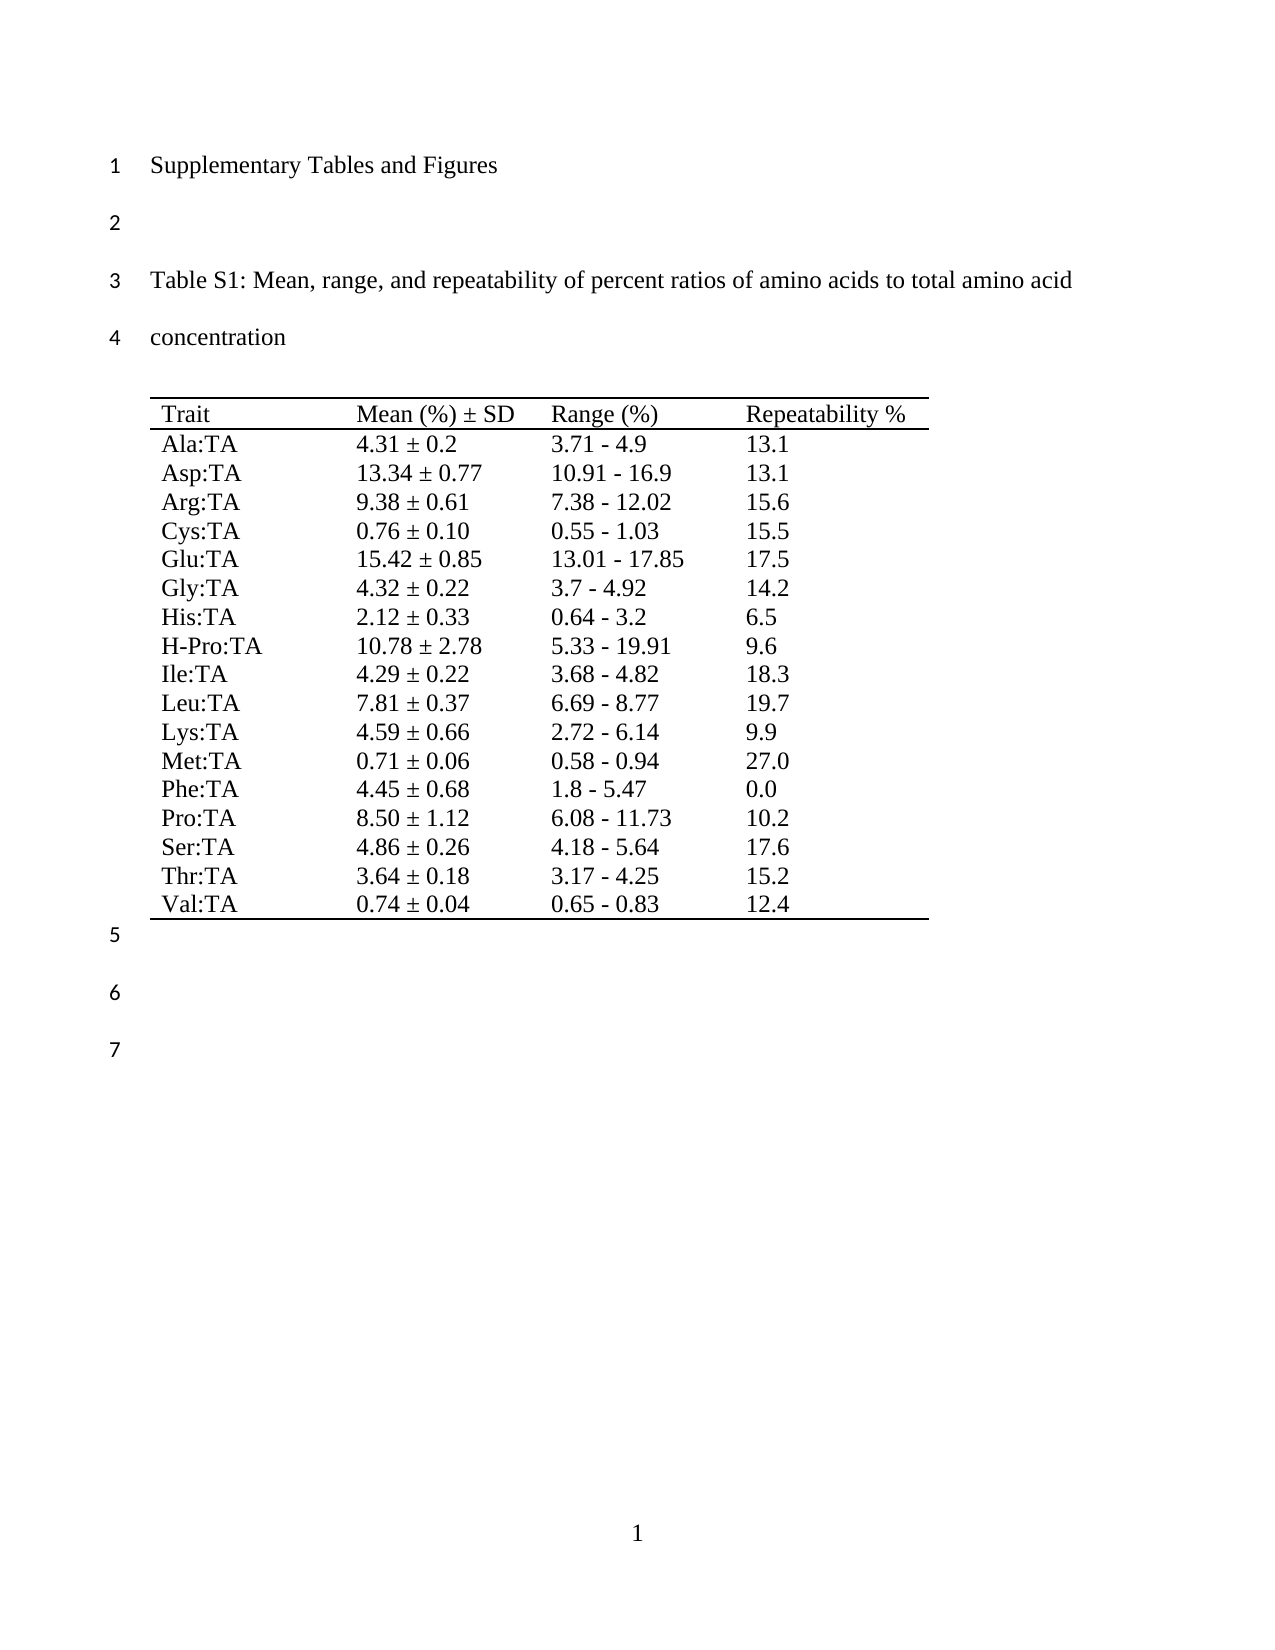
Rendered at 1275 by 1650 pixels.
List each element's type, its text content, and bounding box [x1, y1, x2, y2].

table_cell 4.59 ± 0.66 [345, 717, 539, 746]
table_cell Cys:TA [150, 516, 345, 544]
table_cell 19.7 [734, 688, 929, 717]
table_cell 0.74 ± 0.04 [345, 890, 539, 918]
table_cell Pro:TA [150, 803, 345, 832]
table_cell 9.9 [734, 717, 929, 746]
table_cell Ile:TA [150, 660, 345, 688]
table_cell 7.81 ± 0.37 [345, 688, 539, 717]
table_cell 3.64 ± 0.18 [345, 861, 539, 889]
table_cell 3.17 - 4.25 [540, 861, 734, 889]
table_cell 4.32 ± 0.22 [345, 573, 539, 602]
table_cell 3.71 - 4.9 [540, 430, 734, 458]
table_cell 3.68 - 4.82 [540, 660, 734, 688]
table_cell 6.08 - 11.73 [540, 803, 734, 832]
table_cell 27.0 [734, 746, 929, 774]
table_cell 10.2 [734, 803, 929, 832]
table_cell 4.86 ± 0.26 [345, 832, 539, 861]
table_cell 4.31 ± 0.2 [345, 430, 539, 458]
table_cell 4.18 - 5.64 [540, 832, 734, 861]
text Supplementary Tables and Figures [150, 150, 1125, 179]
table_cell 18.3 [734, 660, 929, 688]
table_cell 2.72 - 6.14 [540, 717, 734, 746]
table_cell 15.42 ± 0.85 [345, 545, 539, 573]
table_cell Gly:TA [150, 573, 345, 602]
table_cell Val:TA [150, 890, 345, 918]
table_cell 15.2 [734, 861, 929, 889]
table_cell 9.6 [734, 631, 929, 659]
text Table S1: Mean, range, and repeatability of percent ratios of amino acids to total amino acid concentration [150, 265, 1125, 351]
table_cell 10.78 ± 2.78 [345, 631, 539, 659]
table_cell 1.8 - 5.47 [540, 775, 734, 803]
table_cell Leu:TA [150, 688, 345, 717]
table_cell 2.12 ± 0.33 [345, 602, 539, 631]
table_cell 8.50 ± 1.12 [345, 803, 539, 832]
table_cell 0.64 - 3.2 [540, 602, 734, 631]
table_cell 4.29 ± 0.22 [345, 660, 539, 688]
table_cell Phe:TA [150, 775, 345, 803]
table_cell H-Pro:TA [150, 631, 345, 659]
table_cell Ala:TA [150, 430, 345, 458]
table_cell 0.58 - 0.94 [540, 746, 734, 774]
table_cell 6.69 - 8.77 [540, 688, 734, 717]
table_cell 0.55 - 1.03 [540, 516, 734, 544]
table_cell 12.4 [734, 890, 929, 918]
table_header Mean (%) ± SD [345, 399, 539, 427]
table_cell 5.33 - 19.91 [540, 631, 734, 659]
table_cell 0.0 [734, 775, 929, 803]
table_cell 3.7 - 4.92 [540, 573, 734, 602]
table_cell 0.76 ± 0.10 [345, 516, 539, 544]
table_cell 9.38 ± 0.61 [345, 487, 539, 516]
table_cell Thr:TA [150, 861, 345, 889]
table_cell 13.34 ± 0.77 [345, 458, 539, 487]
table_cell 15.6 [734, 487, 929, 516]
table_cell 17.5 [734, 545, 929, 573]
table_cell 4.45 ± 0.68 [345, 775, 539, 803]
table_cell 13.1 [734, 430, 929, 458]
table_cell 0.71 ± 0.06 [345, 746, 539, 774]
table_cell 6.5 [734, 602, 929, 631]
table_header Trait [150, 399, 345, 427]
table_cell 17.6 [734, 832, 929, 861]
table_cell His:TA [150, 602, 345, 631]
table_cell Ser:TA [150, 832, 345, 861]
table_cell 13.1 [734, 458, 929, 487]
table_cell 0.65 - 0.83 [540, 890, 734, 918]
table_cell 10.91 - 16.9 [540, 458, 734, 487]
table_cell 15.5 [734, 516, 929, 544]
table_cell Glu:TA [150, 545, 345, 573]
table_cell Arg:TA [150, 487, 345, 516]
table_cell 14.2 [734, 573, 929, 602]
table_cell 13.01 - 17.85 [540, 545, 734, 573]
table_cell Met:TA [150, 746, 345, 774]
table_cell 7.38 - 12.02 [540, 487, 734, 516]
table_cell Lys:TA [150, 717, 345, 746]
table_header Range (%) [540, 399, 734, 427]
table_cell Asp:TA [150, 458, 345, 487]
table_header Repeatability % [734, 399, 929, 427]
